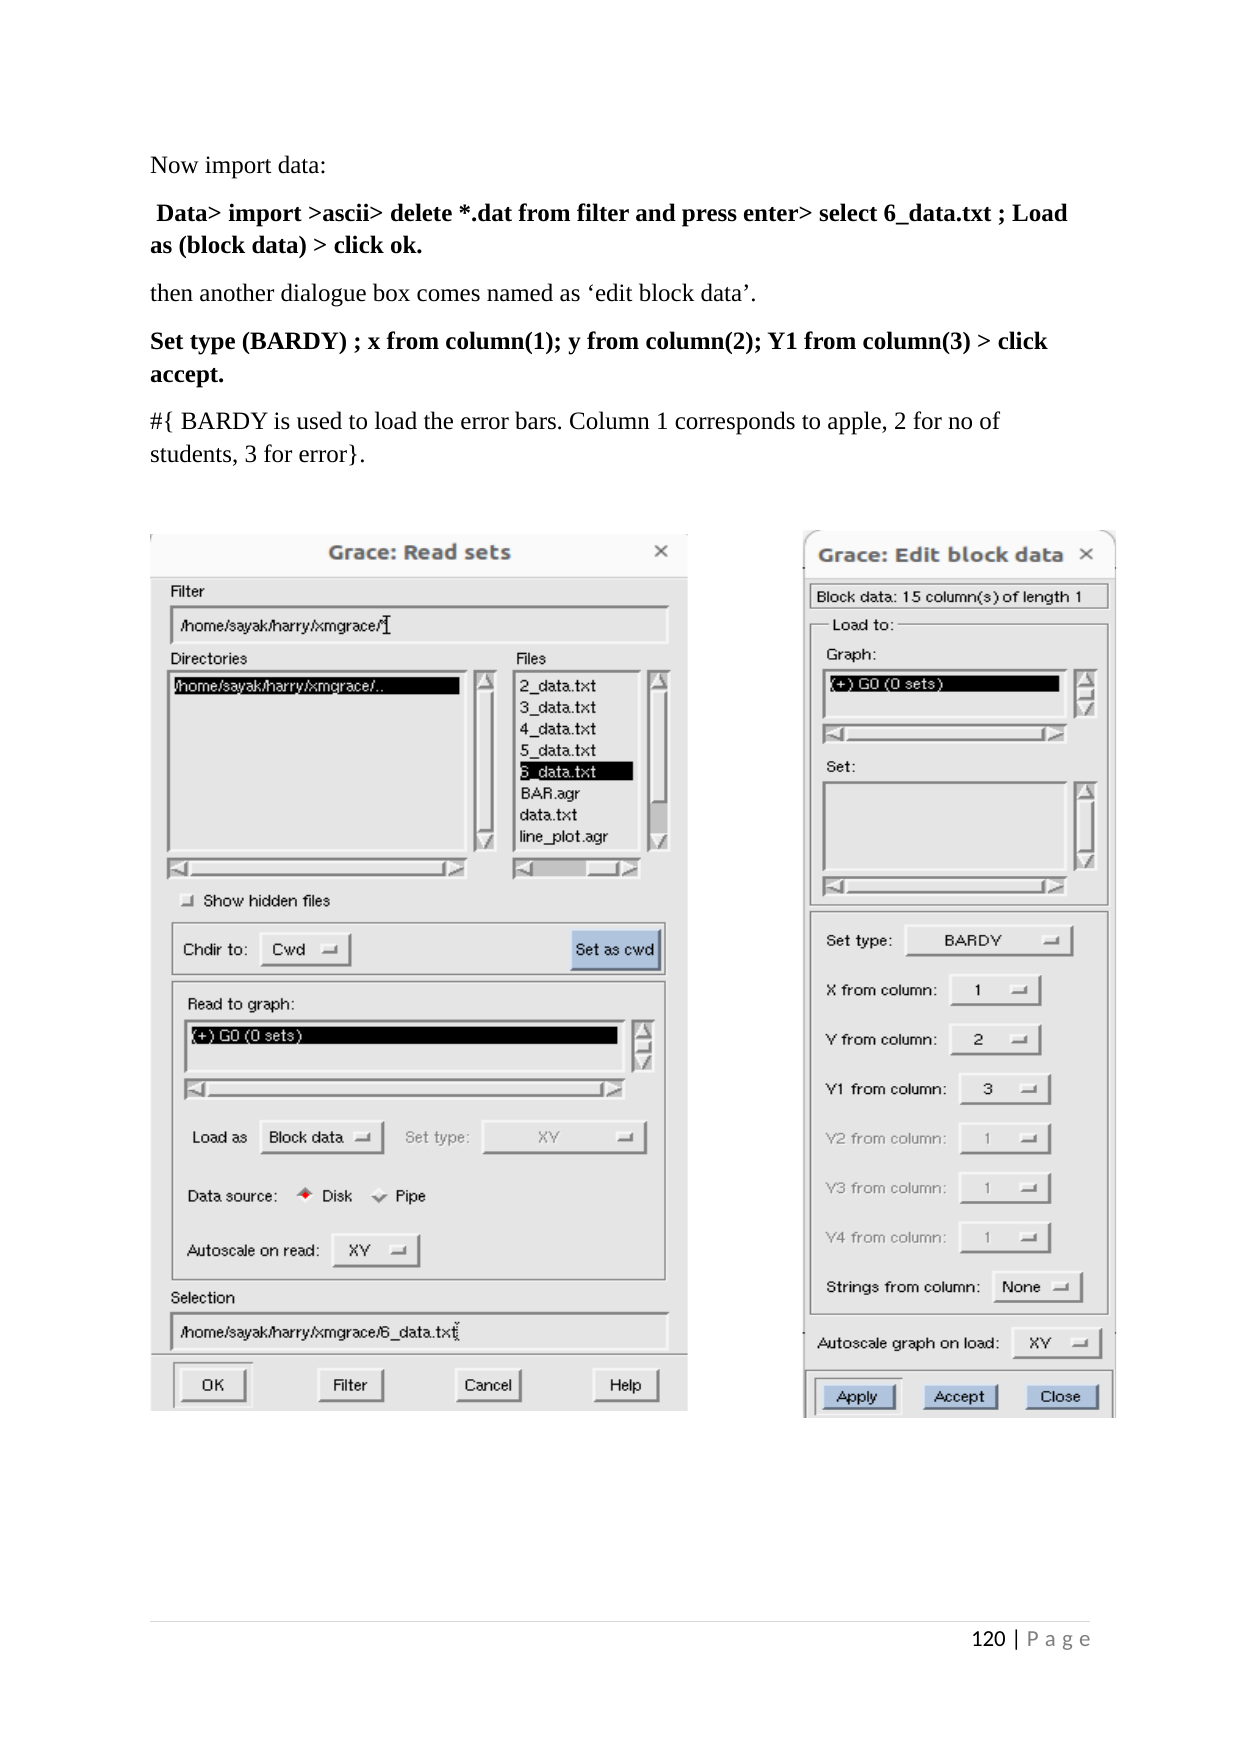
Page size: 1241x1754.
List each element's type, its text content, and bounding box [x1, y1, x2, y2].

text #{ BARDY is used to load the error bars. Column 1 corresponds to apple, 2 for no of students, 3 for error}. [150, 406, 1090, 468]
text Data> import >ascii> delete *.dat from filter and press enter> select 6_data.txt ; Load as (block data) > click ok. [150, 198, 1090, 259]
picture [150, 534, 688, 1411]
text Now import data: [150, 150, 1090, 179]
picture [802, 530, 1117, 1418]
text Set type (BARDY) ; x from column(1); y from column(2); Y1 from column(3) > click accept. [150, 326, 1090, 388]
text then another dialogue box comes named as ‘edit block data’. [150, 278, 1090, 307]
